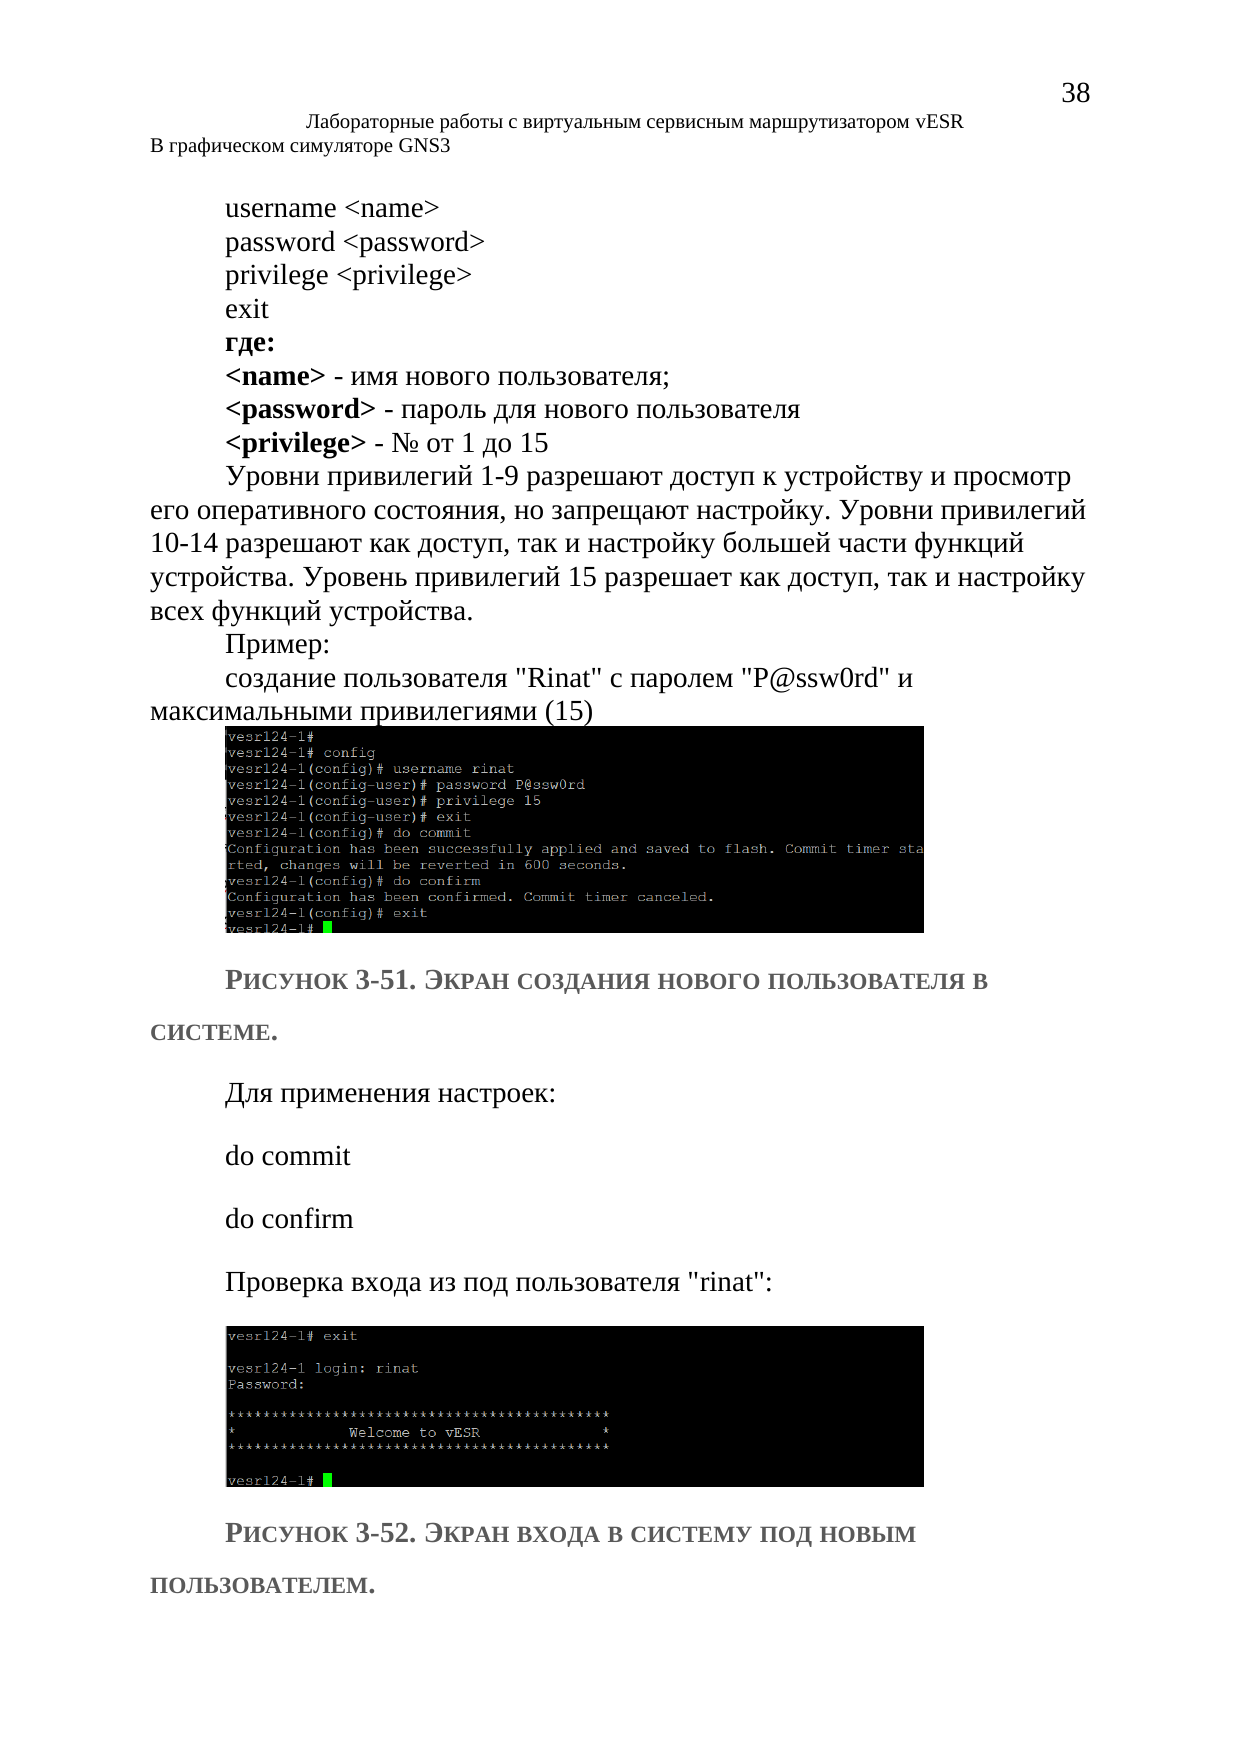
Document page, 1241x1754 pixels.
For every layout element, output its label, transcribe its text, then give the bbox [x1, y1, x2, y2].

picture [225, 726, 924, 933]
text где: [150, 324, 1090, 358]
picture [225, 1326, 924, 1487]
text exit [150, 291, 1090, 324]
text Рисунок 3-7. Экран входа в систему под новым пользователем. [150, 1515, 1090, 1599]
text privilege <privilege> [150, 257, 1090, 291]
text username <name> [150, 190, 1090, 224]
text Для применения настроек: [150, 1075, 1090, 1109]
text <privilege> - № от 1 до 15 [150, 425, 1090, 458]
text <name> - имя нового пользователя; [150, 358, 1090, 391]
text <password> - пароль для нового пользователя [150, 391, 1090, 425]
text do confirm [150, 1201, 1090, 1234]
text Проверка входа из под пользователя "rinat": [150, 1264, 1090, 1297]
text Уровни привилегий 1-9 разрешают доступ к устройству и просмотр его оперативного состояния, но запрещают настройку. Уровни привилегий 10-14 разрешают как доступ, так и настройку большей части функций устройства. Уровень привилегий 15 разрешает как доступ, так и настройку всех функций устройства. [150, 458, 1090, 626]
text Рисунок 3-6. Экран создания нового пользователя в системе. [150, 962, 1090, 1046]
text создание пользователя "Rinat" с паролем "P@ssw0rd" и максимальными привилегиями (15) [150, 660, 1090, 727]
text password <password> [150, 224, 1090, 257]
text do commit [150, 1138, 1090, 1172]
text Пример: [150, 626, 1090, 660]
